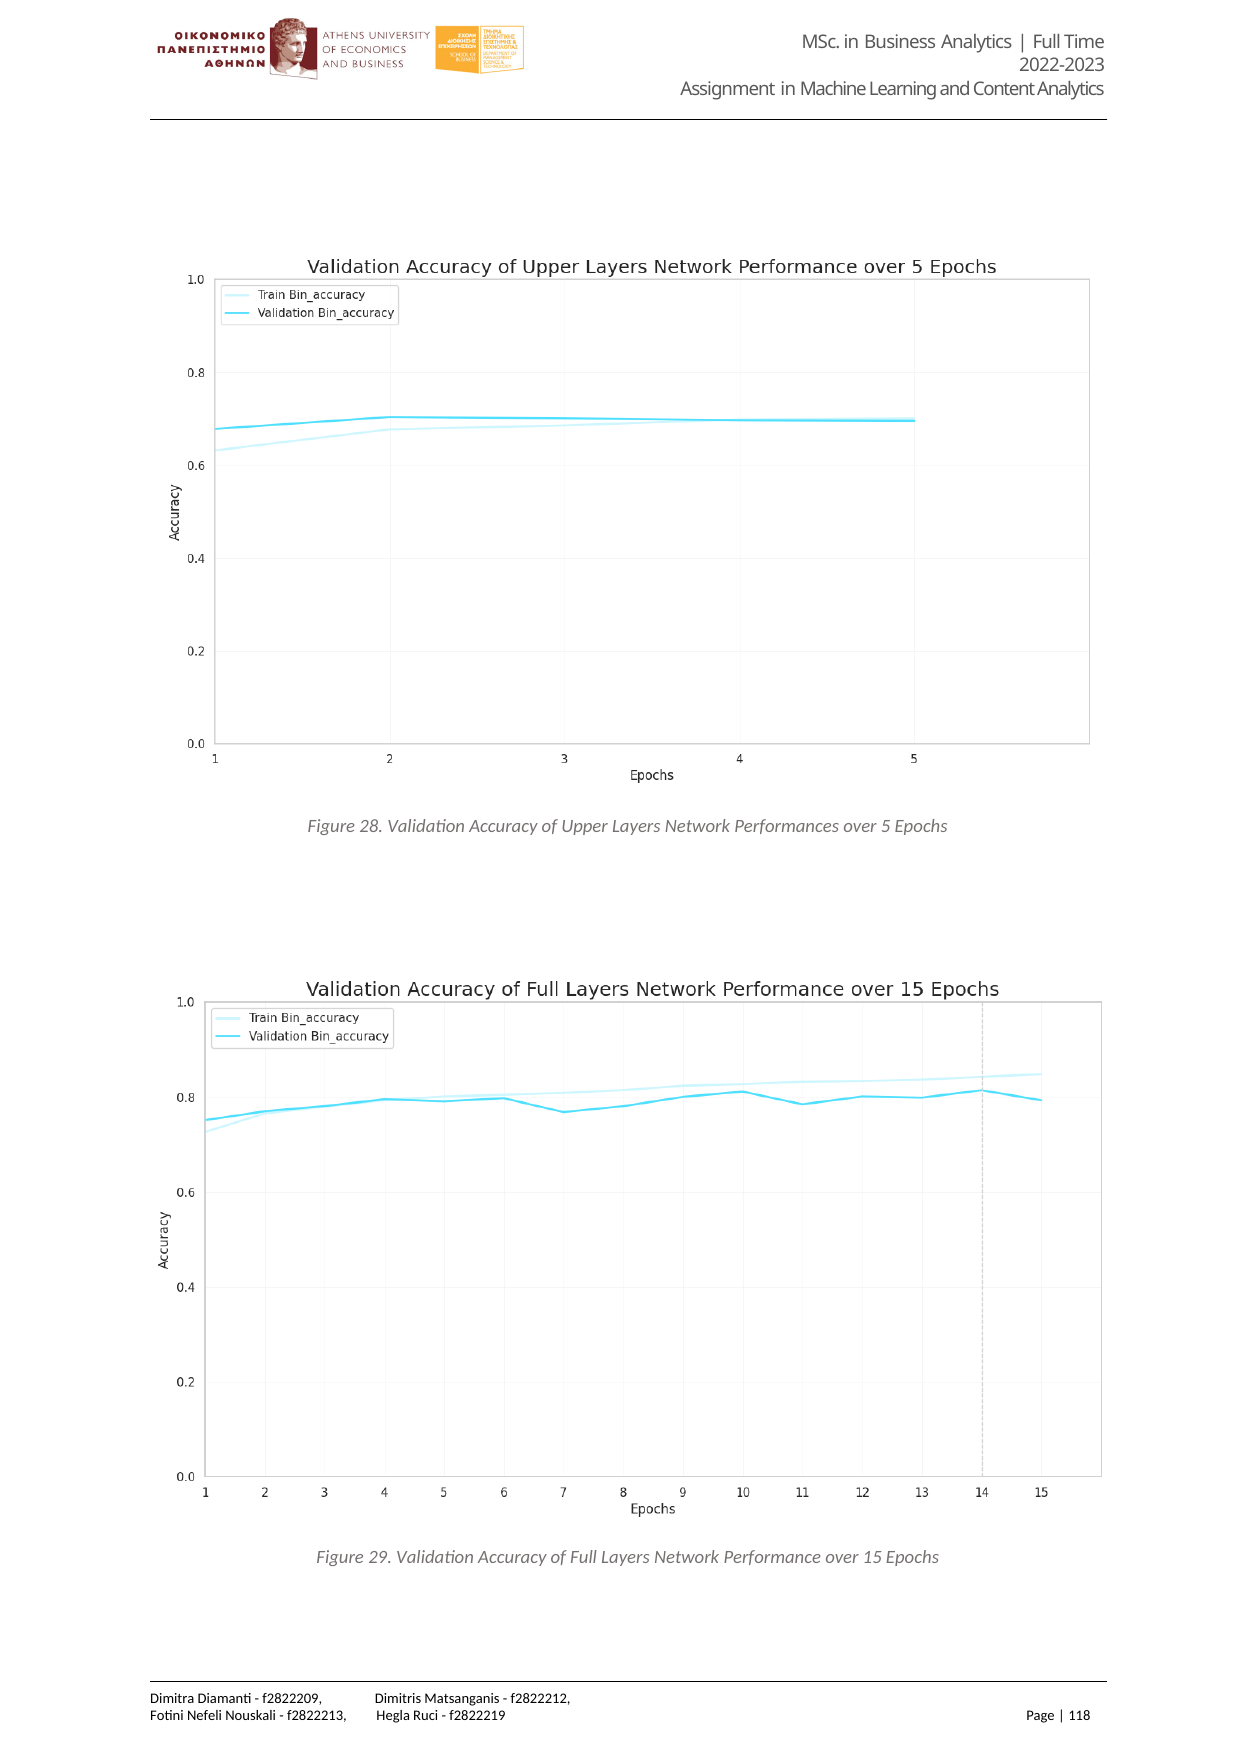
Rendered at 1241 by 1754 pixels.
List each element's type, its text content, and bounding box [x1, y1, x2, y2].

picture [161, 251, 1096, 790]
picture [150, 973, 1108, 1524]
picture [151, 17, 526, 82]
